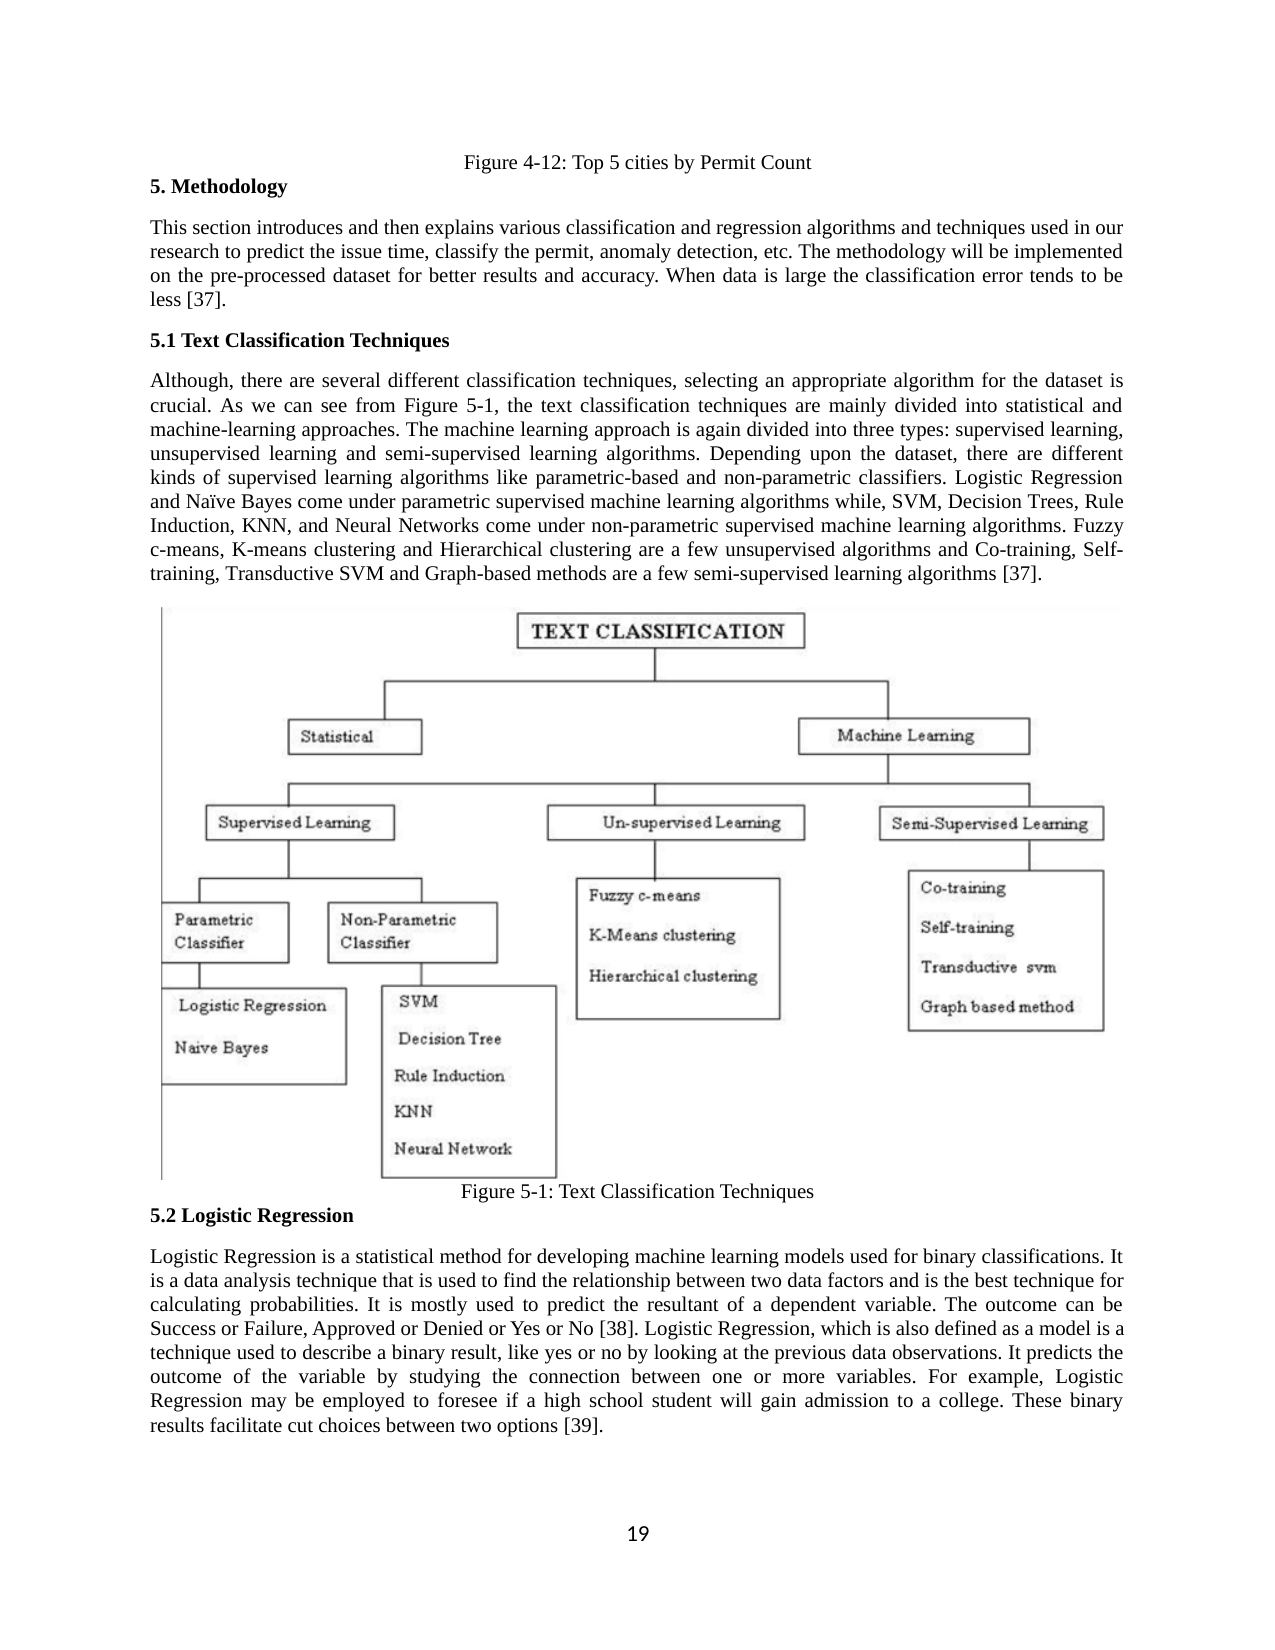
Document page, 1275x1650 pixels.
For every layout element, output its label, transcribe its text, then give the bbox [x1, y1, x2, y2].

picture [161, 601, 1120, 1180]
table_header Figure 5-1: Text Classification Techniques [150, 602, 1125, 1203]
text 5.1 Text Classification Techniques [150, 328, 1125, 352]
text 5.2 Logistic Regression [150, 1203, 1125, 1227]
table_header Figure 4-12: Top 5 cities by Permit Count [218, 150, 1057, 174]
text This section introduces and then explains various classification and regression algorithms and techniques used in our research to predict the issue time, classify the permit, anomaly detection, etc. The methodology will be implemented on the pre-processed dataset for better results and accuracy. When data is large the classification error tends to be less . [150, 215, 1125, 311]
text Logistic Regression is a statistical method for developing machine learning models used for binary classifications. It is a data analysis technique that is used to find the relationship between two data factors and is the best technique for calculating probabilities. It is mostly used to predict the resultant of a dependent variable. The outcome can be Success or Failure, Approved or Denied or Yes or No . Logistic Regression, which is also defined as a model is a technique used to describe a binary result, like yes or no by looking at the previous data observations. It predicts the outcome of the variable by studying the connection between one or more variables. For example, Logistic Regression may be employed to foresee if a high school student will gain admission to a college. These binary results facilitate cut choices between two options . [150, 1244, 1125, 1437]
text Although, there are several different classification techniques, selecting an appropriate algorithm for the dataset is crucial. As we can see from Figure 5-1, the text classification techniques are mainly divided into statistical and machine-learning approaches. The machine learning approach is again divided into three types: supervised learning, unsupervised learning and semi-supervised learning algorithms. Depending upon the dataset, there are different kinds of supervised learning algorithms like parametric-based and non-parametric classifiers. Logistic Regression and Naïve Bayes come under parametric supervised machine learning algorithms while, SVM, Decision Trees, Rule Induction, KNN, and Neural Networks come under non-parametric supervised machine learning algorithms. Fuzzy c-means, K-means clustering and Hierarchical clustering are a few unsupervised algorithms and Co-training, Self-training, Transductive SVM and Graph-based methods are a few semi-supervised learning algorithms . [150, 368, 1125, 585]
text 5. Methodology [150, 174, 1125, 198]
